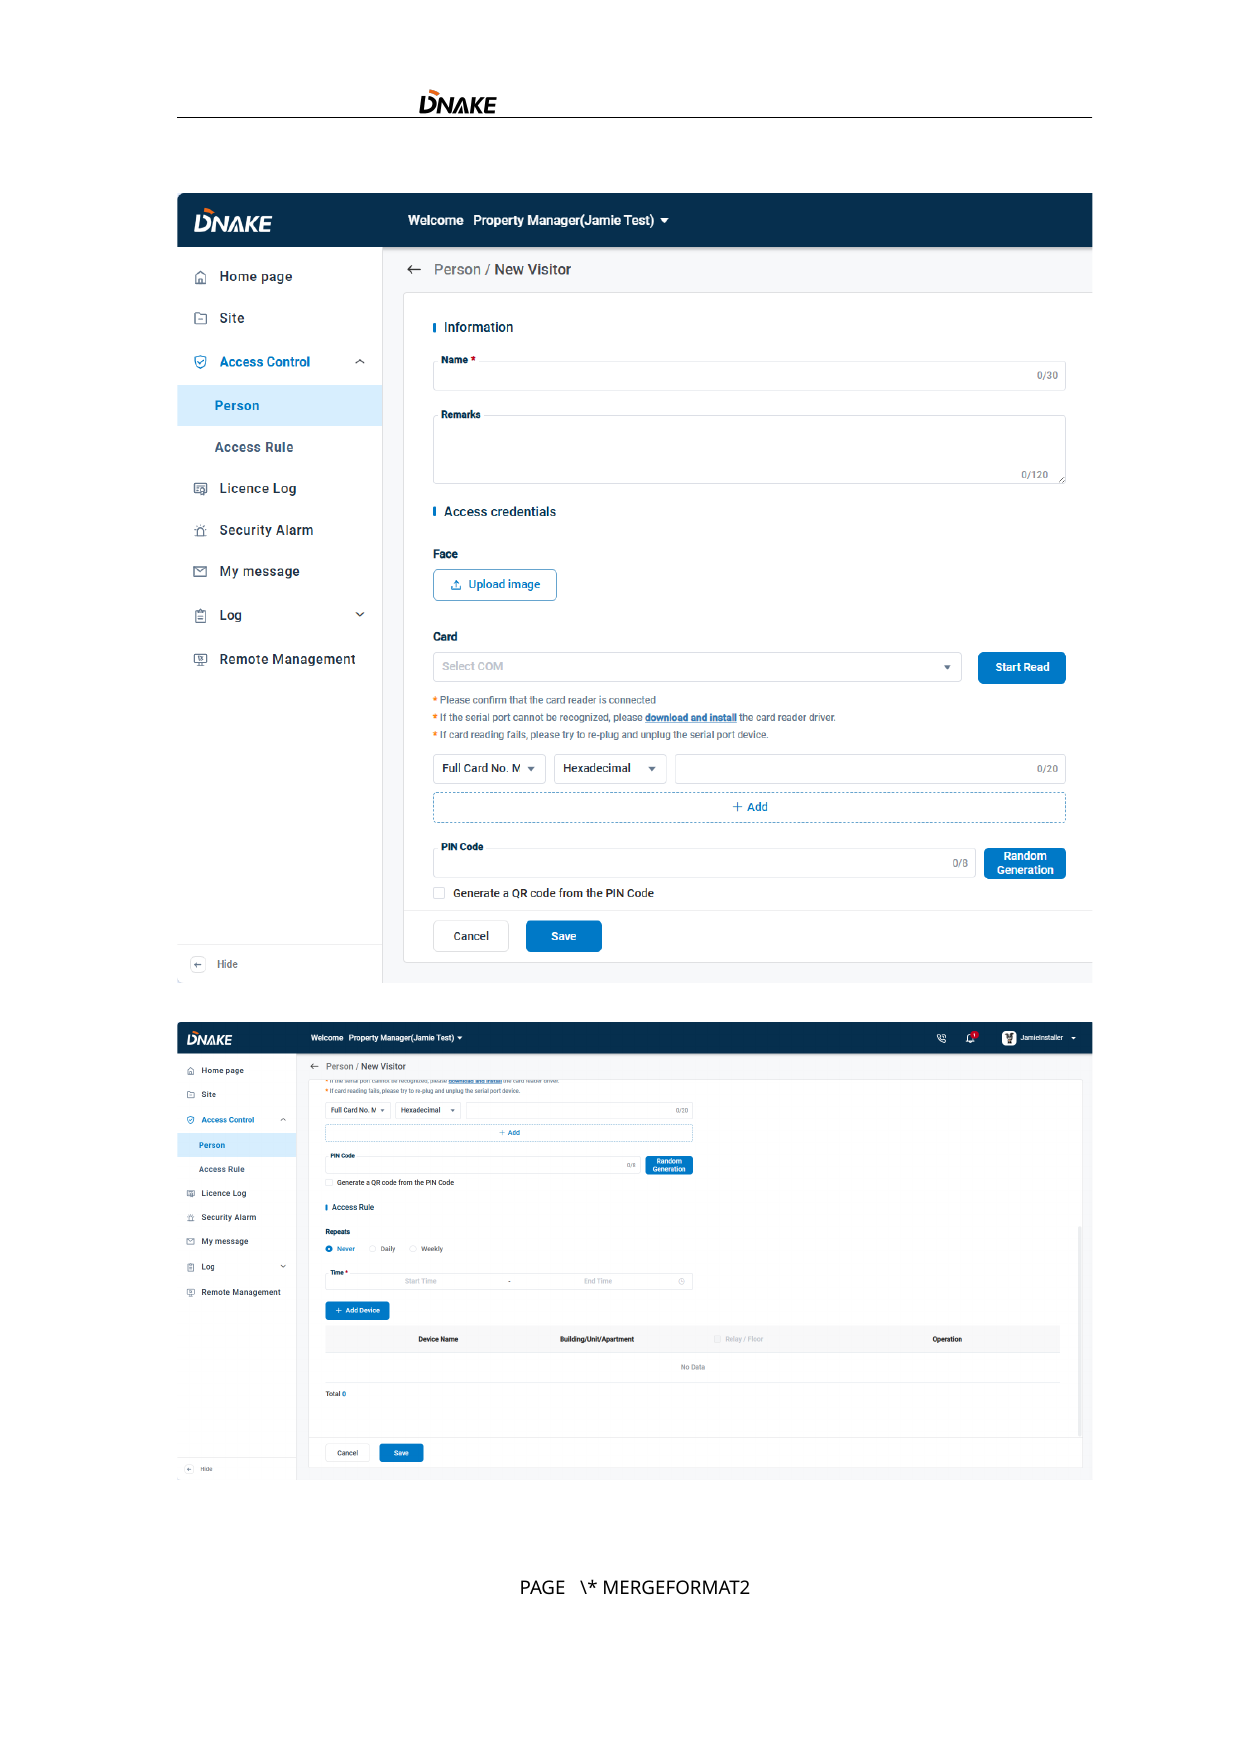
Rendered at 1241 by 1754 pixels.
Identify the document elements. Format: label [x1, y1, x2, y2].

picture [177, 193, 1093, 983]
picture [177, 1022, 1093, 1480]
picture [418, 88, 497, 115]
